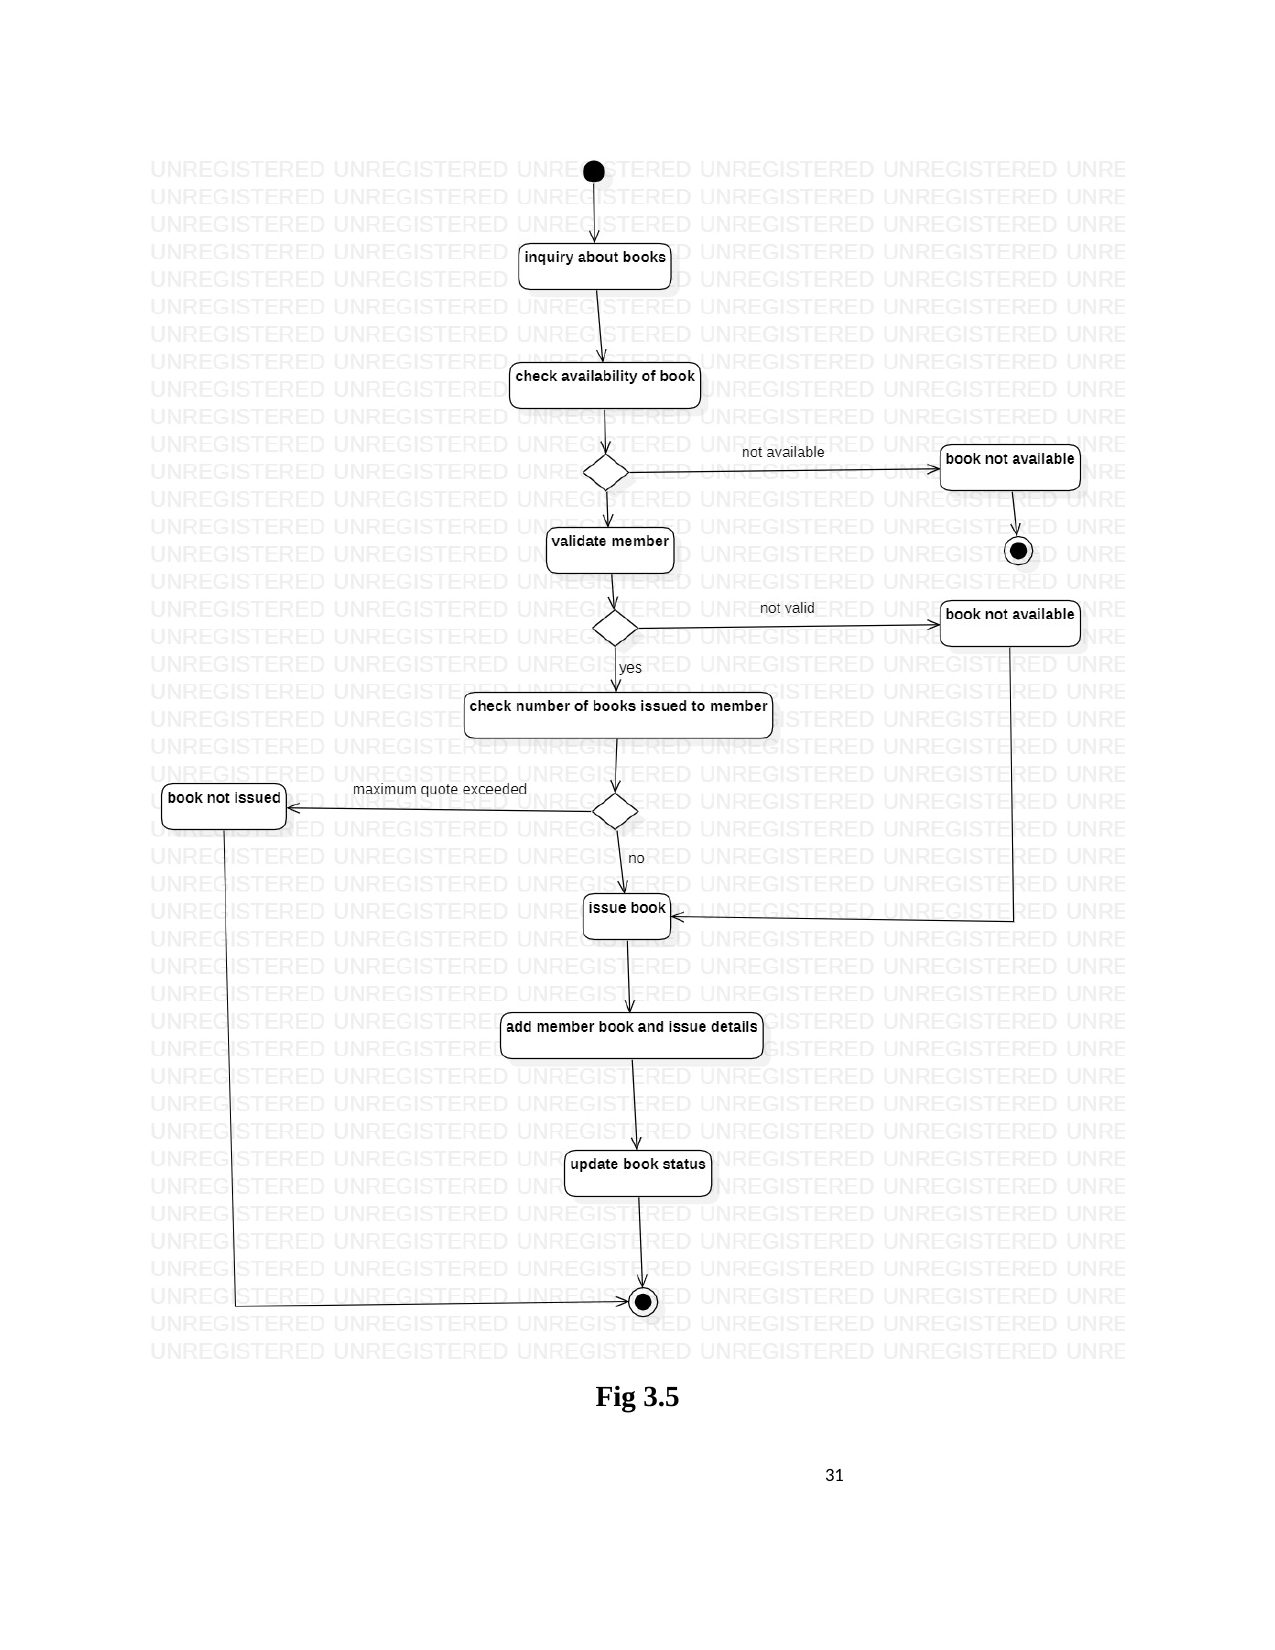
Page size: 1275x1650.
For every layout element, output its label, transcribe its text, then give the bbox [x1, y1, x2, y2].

picture [150, 150, 1125, 1361]
text Fig 3.5 [150, 1379, 1125, 1412]
